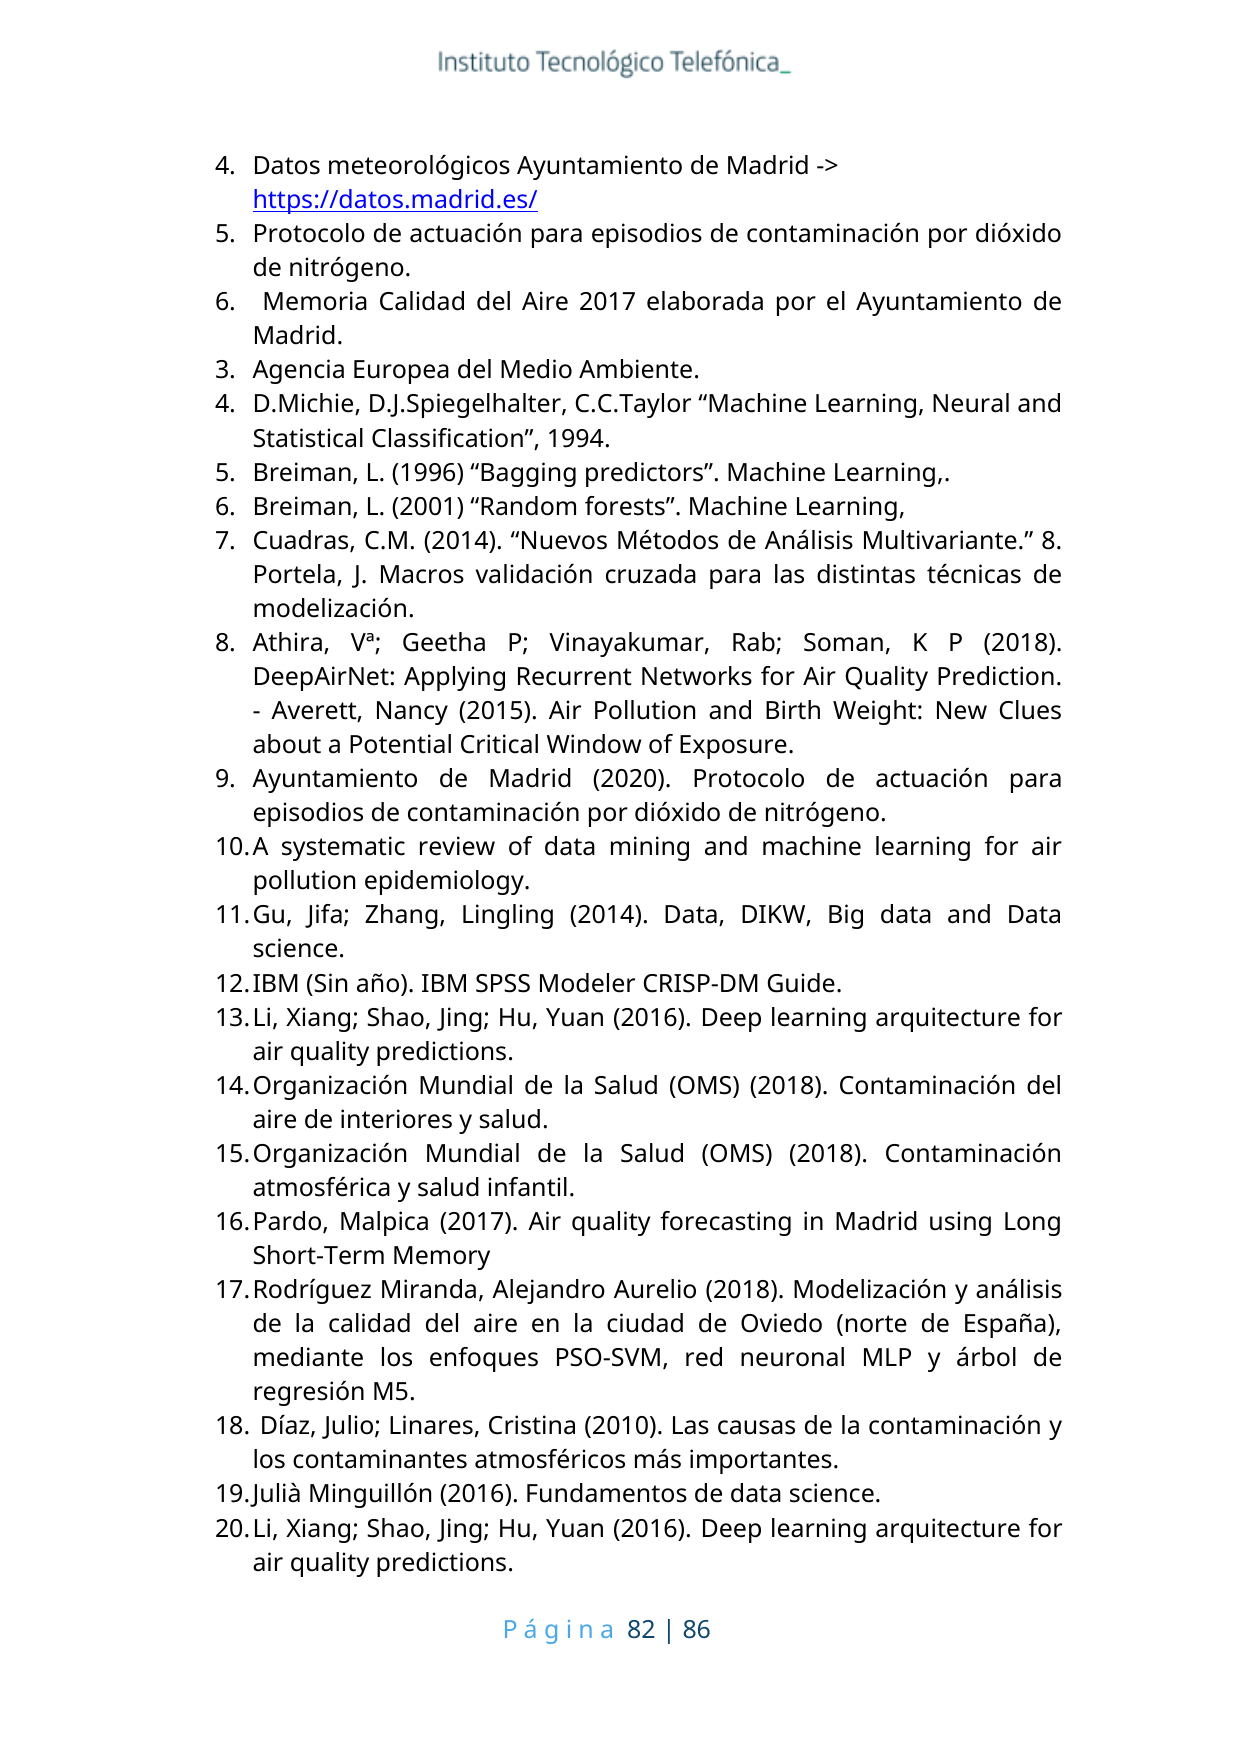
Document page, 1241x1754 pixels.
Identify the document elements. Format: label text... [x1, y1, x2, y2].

list Breiman, L. (1996) “Bagging predictors”. Machine Learning,. [215, 454, 1063, 488]
list Cuadras, C.M. (2014). “Nuevos Métodos de Análisis Multivariante.” 8. Portela, J. Macros validación cruzada para las distintas técnicas de modelización. [215, 522, 1063, 624]
list Breiman, L. (2001) “Random forests”. Machine Learning, [215, 488, 1063, 522]
list Li, Xiang; Shao, Jing; Hu, Yuan (2016). Deep learning arquitecture for air quality predictions. [215, 1510, 1063, 1578]
list IBM (Sin año). IBM SPSS Modeler CRISP-DM Guide. [215, 965, 1063, 999]
list D.Michie, D.J.Spiegelhalter, C.C.Taylor “Machine Learning, Neural and Statistical Classification”, 1994. [215, 386, 1063, 454]
list Agencia Europea del Medio Ambiente. [215, 352, 1063, 386]
list Protocolo de actuación para episodios de contaminación por dióxido de nitrógeno. [215, 216, 1063, 284]
list Ayuntamiento de Madrid (2020). Protocolo de actuación para episodios de contaminación por dióxido de nitrógeno. [215, 761, 1063, 829]
list Organización Mundial de la Salud (OMS) (2018). Contaminación atmosférica y salud infantil. [215, 1136, 1063, 1204]
list Julià Minguillón (2016). Fundamentos de data science. [215, 1476, 1063, 1510]
list Organización Mundial de la Salud (OMS) (2018). Contaminación del aire de interiores y salud. [215, 1067, 1063, 1136]
list Li, Xiang; Shao, Jing; Hu, Yuan (2016). Deep learning arquitecture for air quality predictions. [215, 999, 1063, 1067]
picture [433, 29, 807, 83]
list Rodríguez Miranda, Alejandro Aurelio (2018). Modelización y análisis de la calidad del aire en la ciudad de Oviedo (norte de España), mediante los enfoques PSO-SVM, red neuronal MLP y árbol de regresión M5. [215, 1272, 1063, 1408]
list Gu, Jifa; Zhang, Lingling (2014). Data, DIKW, Big data and Data science. [215, 897, 1063, 965]
list Datos meteorológicos Ayuntamiento de Madrid -> https://datos.madrid.es/ [215, 148, 1063, 216]
list Díaz, Julio; Linares, Cristina (2010). Las causas de la contaminación y los contaminantes atmosféricos más importantes. [215, 1408, 1063, 1476]
list Athira, Vª; Geetha P; Vinayakumar, Rab; Soman, K P (2018). DeepAirNet: Applying Recurrent Networks for Air Quality Prediction. - Averett, Nancy (2015). Air Pollution and Birth Weight: New Clues about a Potential Critical Window of Exposure. [215, 624, 1063, 761]
list Memoria Calidad del Aire 2017 elaborada por el Ayuntamiento de Madrid. [215, 284, 1063, 352]
list Pardo, Malpica (2017). Air quality forecasting in Madrid using Long Short-Term Memory [215, 1204, 1063, 1272]
list A systematic review of data mining and machine learning for air pollution epidemiology. [215, 829, 1063, 897]
